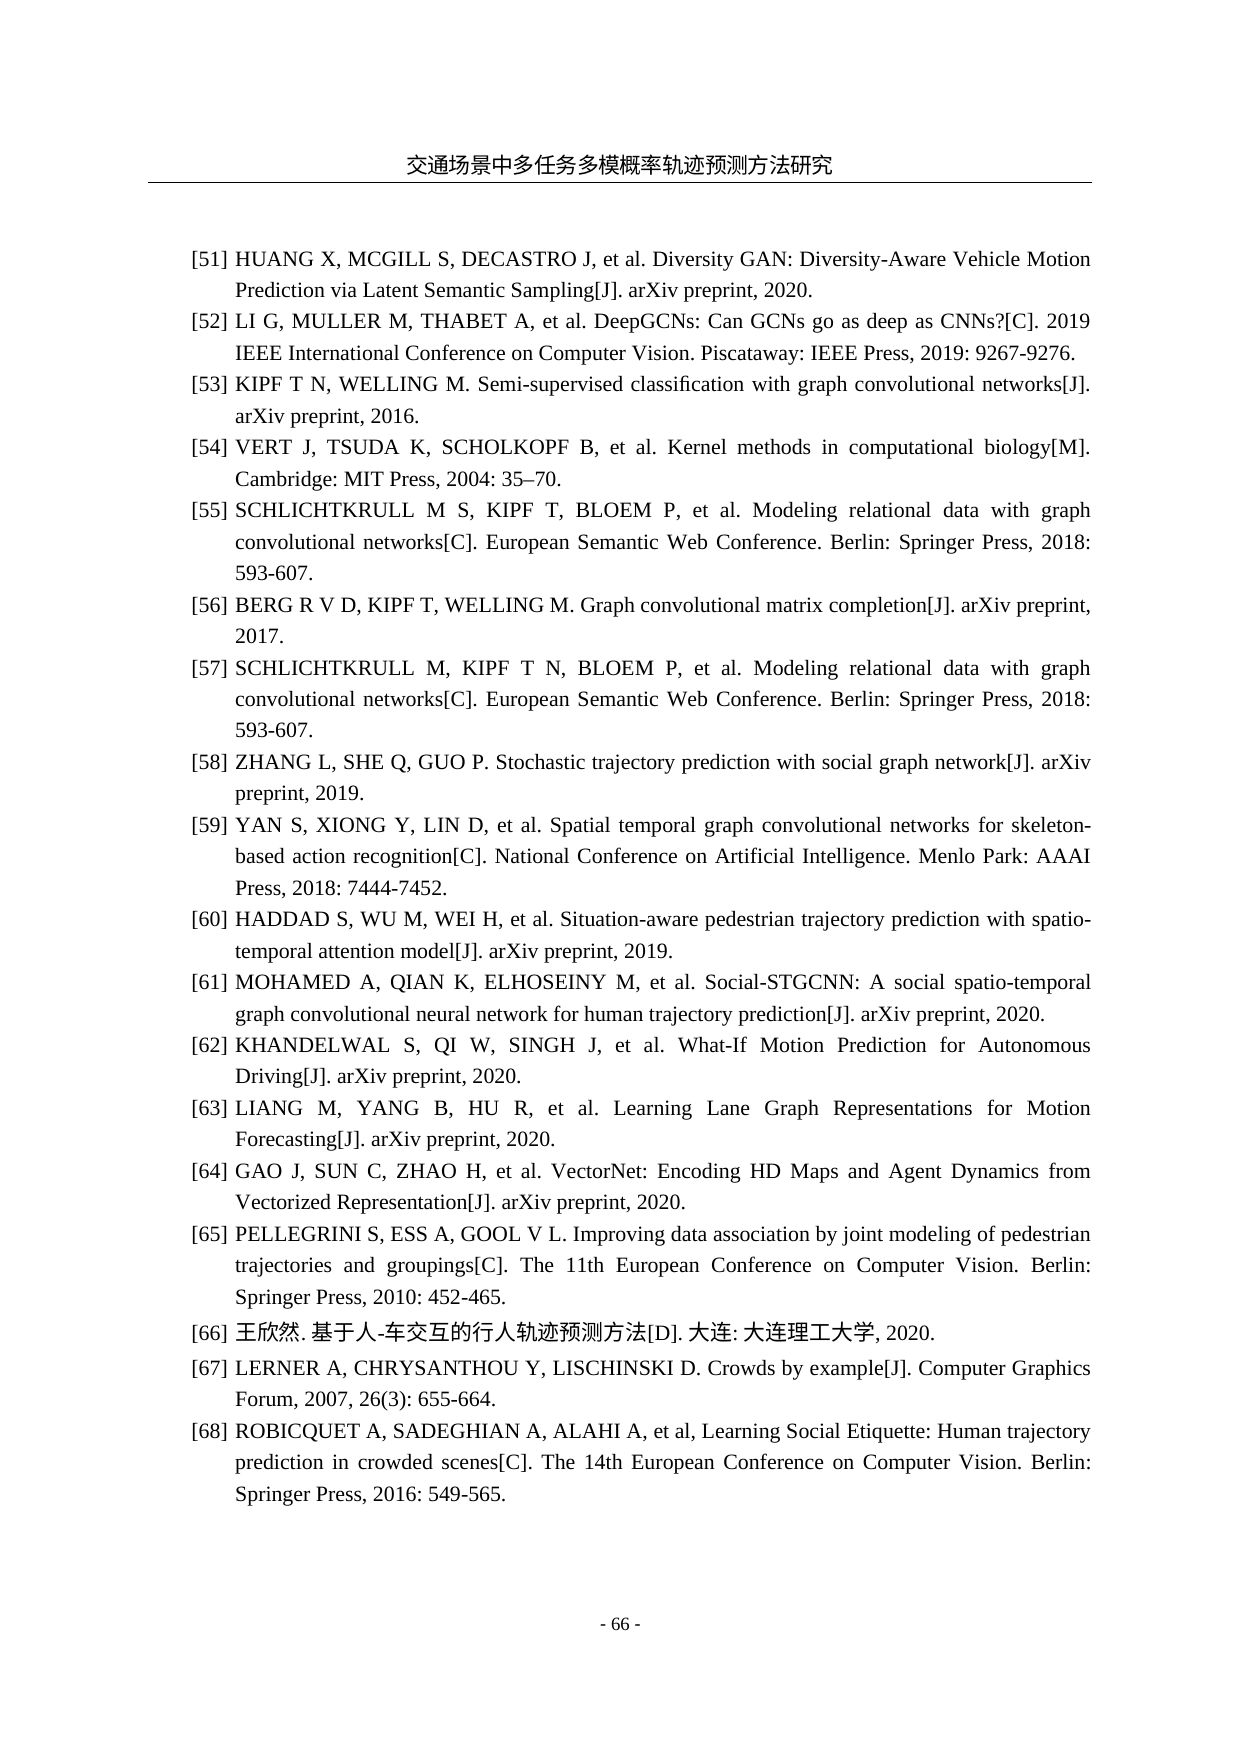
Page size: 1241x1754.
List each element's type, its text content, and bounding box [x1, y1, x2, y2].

list GAO J, SUN C, ZHAO H, et al. VectorNet: Encoding HD Maps and Agent Dynamics from Vectorized Representation[J]. arXiv preprint, 2020. [191, 1158, 1092, 1214]
list VERT J, TSUDA K, SCHOLKOPF B, et al. Kernel methods in computational biology[M]. Cambridge: MIT Press, 2004: 35–70. [191, 434, 1092, 491]
list HUANG X, MCGILL S, DECASTRO J, et al. Diversity GAN: Diversity-Aware Vehicle Motion Prediction via Latent Semantic Sampling[J]. arXiv preprint, 2020. [191, 246, 1092, 302]
list 王欣然. 基于人-车交互的行人轨迹预测方法[D]. 大连: 大连理工大学, 2020. [191, 1315, 1092, 1347]
list SCHLICHTKRULL M, KIPF T N, BLOEM P, et al. Modeling relational data with graph convolutional networks[C]. European Semantic Web Conference. Berlin: Springer Press, 2018: 593-607. [191, 654, 1092, 743]
list LERNER A, CHRYSANTHOU Y, LISCHINSKI D. Crowds by example[J]. Computer Graphics Forum, 2007, 26(3): 655-664. [191, 1355, 1092, 1411]
list KHANDELWAL S, QI W, SINGH J, et al. What-If Motion Prediction for Autonomous Driving[J]. arXiv preprint, 2020. [191, 1032, 1092, 1089]
list KIPF T N, WELLING M. Semi-supervised classiﬁcation with graph convolutional networks[J]. arXiv preprint, 2016. [191, 371, 1092, 428]
list PELLEGRINI S, ESS A, GOOL V L. Improving data association by joint modeling of pedestrian trajectories and groupings[C]. The 11th European Conference on Computer Vision. Berlin: Springer Press, 2010: 452-465. [191, 1221, 1092, 1309]
list HADDAD S, WU M, WEI H, et al. Situation-aware pedestrian trajectory prediction with spatio-temporal attention model[J]. arXiv preprint, 2019. [191, 906, 1092, 963]
list LI G, MULLER M, THABET A, et al. DeepGCNs: Can GCNs go as deep as CNNs?[C]. 2019 IEEE International Conference on Computer Vision. Piscataway: IEEE Press, 2019: 9267-9276. [191, 308, 1092, 365]
list LIANG M, YANG B, HU R, et al. Learning Lane Graph Representations for Motion Forecasting[J]. arXiv preprint, 2020. [191, 1095, 1092, 1152]
list SCHLICHTKRULL M S, KIPF T, BLOEM P, et al. Modeling relational data with graph convolutional networks[C]. European Semantic Web Conference. Berlin: Springer Press, 2018: 593-607. [191, 497, 1092, 585]
list YAN S, XIONG Y, LIN D, et al. Spatial temporal graph convolutional networks for skeleton-based action recognition[C]. National Conference on Artificial Intelligence. Menlo Park: AAAI Press, 2018: 7444-7452. [191, 812, 1092, 900]
list MOHAMED A, QIAN K, ELHOSEINY M, et al. Social-STGCNN: A social spatio-temporal graph convolutional neural network for human trajectory prediction[J]. arXiv preprint, 2020. [191, 969, 1092, 1026]
list BERG R V D, KIPF T, WELLING M. Graph convolutional matrix completion[J]. arXiv preprint, 2017. [191, 592, 1092, 648]
list ZHANG L, SHE Q, GUO P. Stochastic trajectory prediction with social graph network[J]. arXiv preprint, 2019. [191, 749, 1092, 806]
list ROBICQUET A, SADEGHIAN A, ALAHI A, et al, Learning Social Etiquette: Human trajectory prediction in crowded scenes[C]. The 14th European Conference on Computer Vision. Berlin: Springer Press, 2016: 549-565. [191, 1418, 1092, 1506]
